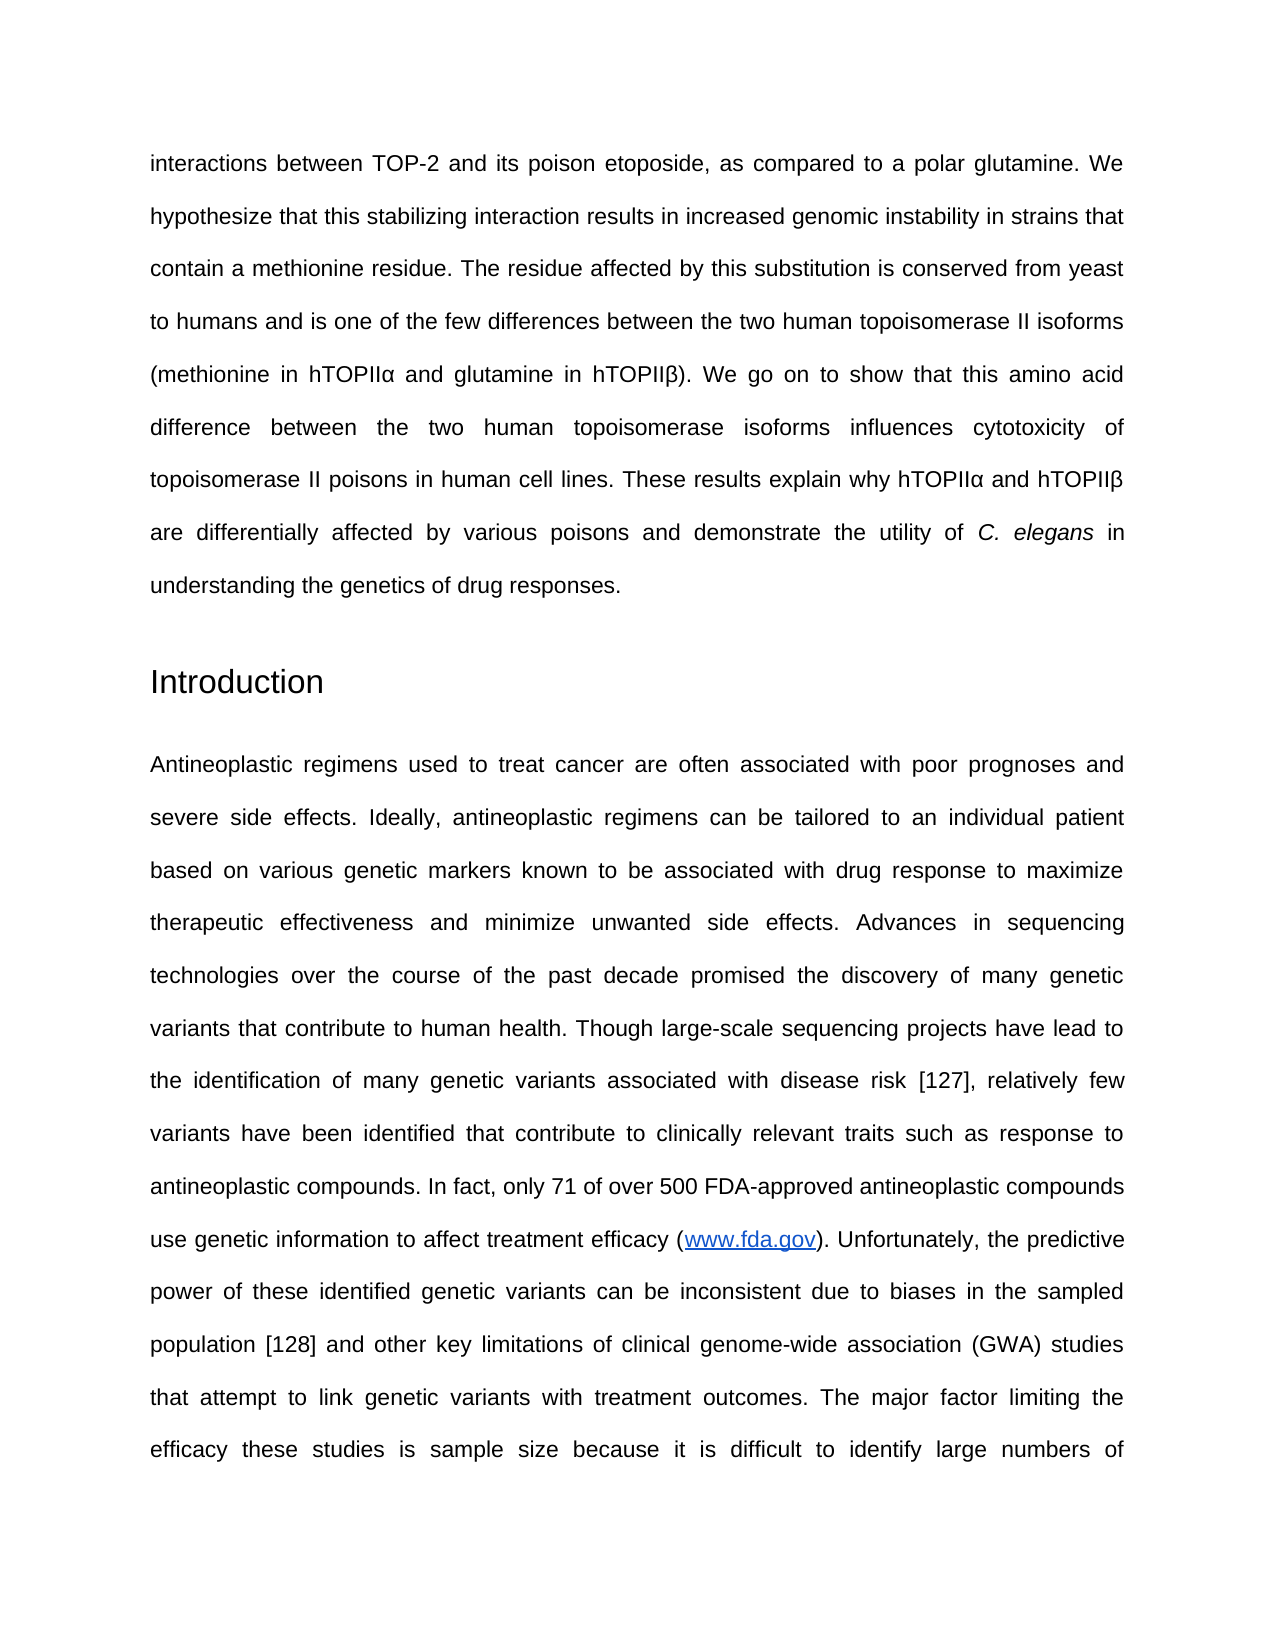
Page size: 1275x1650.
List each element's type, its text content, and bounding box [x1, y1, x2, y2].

subtitle Introduction [150, 662, 1125, 700]
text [150, 751, 1125, 1463]
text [150, 150, 1125, 598]
